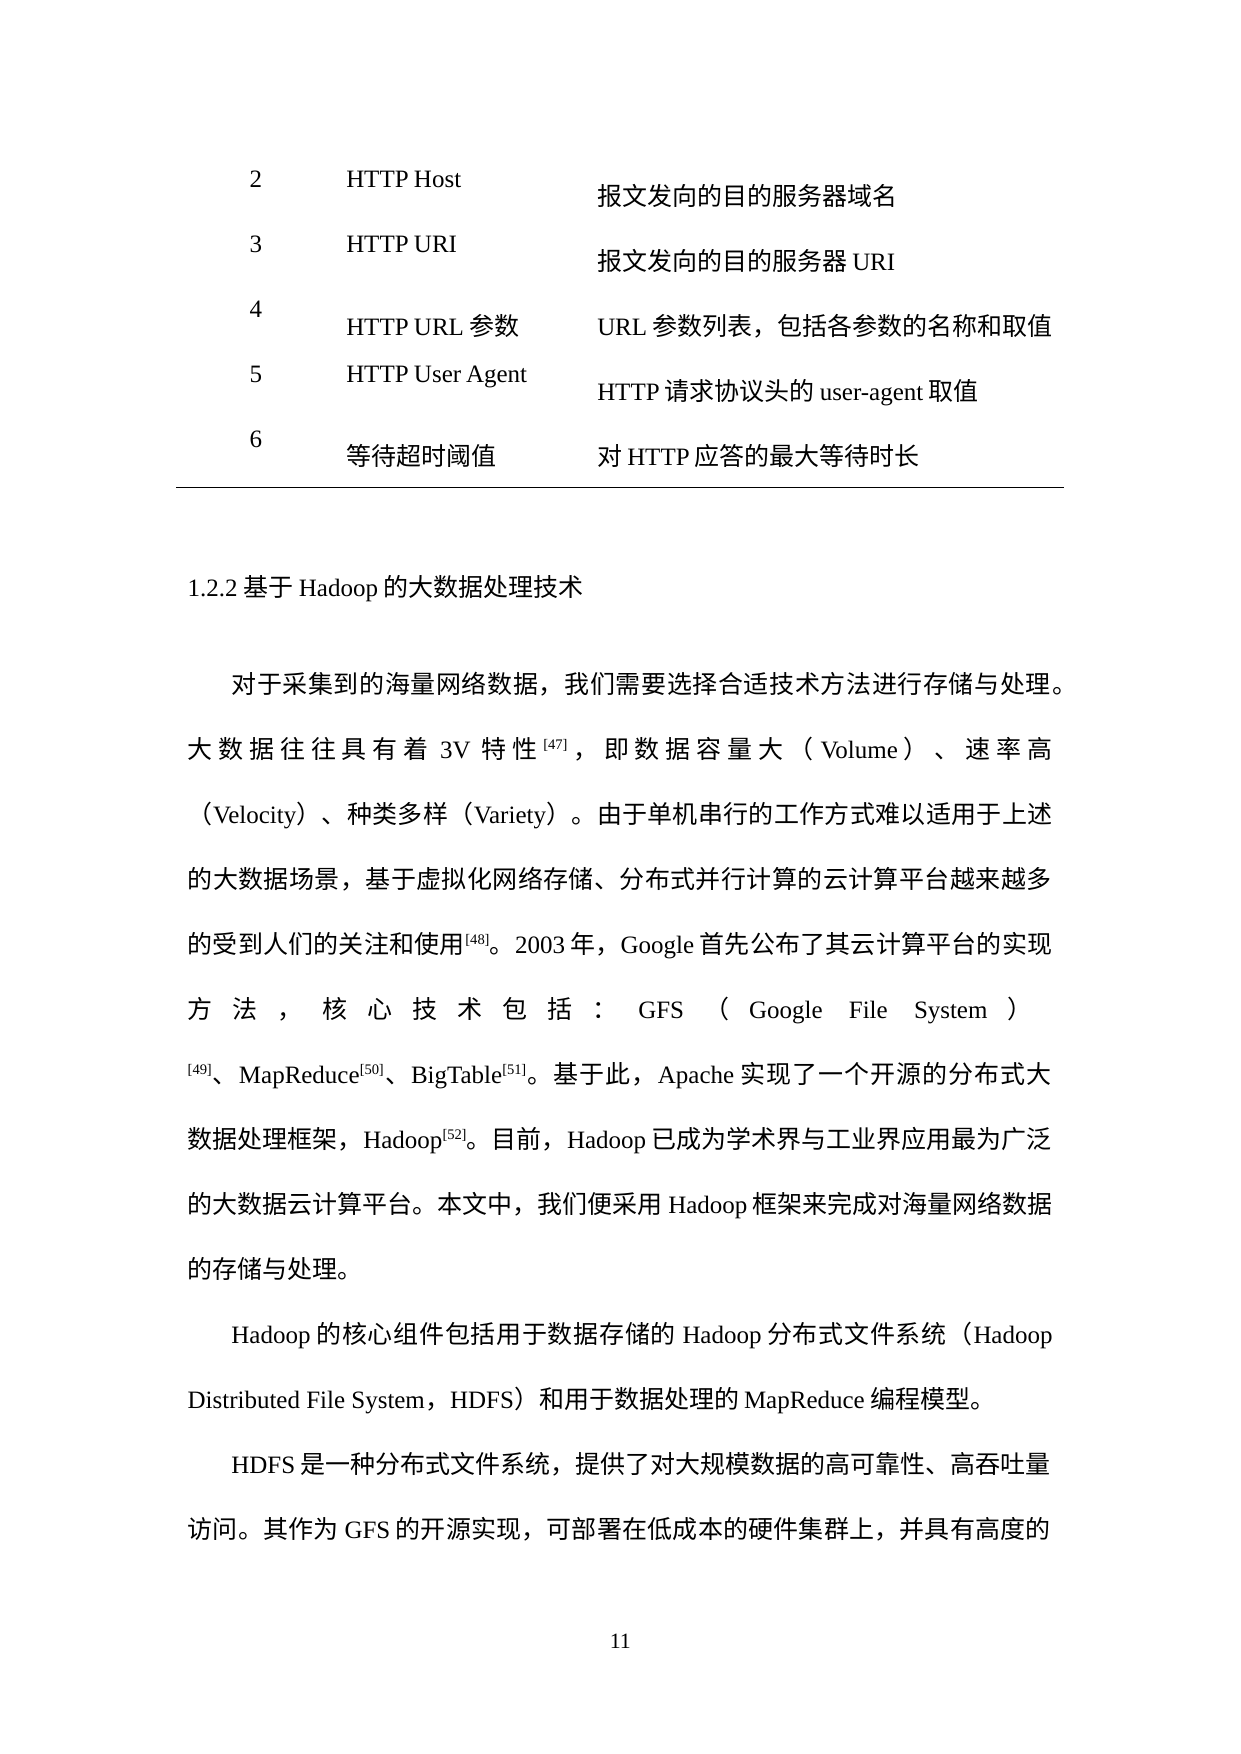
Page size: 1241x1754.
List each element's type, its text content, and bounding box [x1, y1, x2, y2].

text Hadoop的核心组件包括用于数据存储的Hadoop分布式文件系统（Hadoop Distributed File System，HDFS）和用于数据处理的MapReduce编程模型。 [187, 1301, 1053, 1431]
table_cell 5 [176, 357, 335, 422]
table_cell URL参数列表，包括各参数的名称和取值 [586, 292, 1064, 357]
table_cell 4 [176, 292, 335, 357]
table_cell 报文发向的目的服务器URI [586, 227, 1064, 292]
table_cell HTTP URL参数 [335, 292, 586, 357]
table_cell HTTP User Agent [335, 357, 586, 422]
table_cell 对HTTP应答的最大等待时长 [586, 422, 1064, 487]
table_cell 6 [176, 422, 335, 487]
table_cell 报文发向的目的服务器域名 [586, 162, 1064, 227]
table_cell HTTP请求协议头的user-agent取值 [586, 357, 1064, 422]
table_cell 2 [176, 162, 335, 227]
text 基于Hadoop的大数据处理技术 [187, 553, 1053, 618]
text 对于采集到的海量网络数据，我们需要选择合适技术方法进行存储与处理。大数据往往具有着3V特性[47]，即数据容量大（Volume）、速率高（Velocity）、种类多样（Variety）。由于单机串行的工作方式难以适用于上述的大数据场景，基于虚拟化网络存储、分布式并行计算的云计算平台越来越多的受到人们的关注和使用[48]。2003年，Google首先公布了其云计算平台的实现方法，核心技术包括：GFS（Google File System）[49]、MapReduce[50]、BigTable[51]。基于此，Apache实现了一个开源的分布式大数据处理框架，Hadoop[52]。目前，Hadoop已成为学术界与工业界应用最为广泛的大数据云计算平台。本文中，我们便采用Hadoop框架来完成对海量网络数据的存储与处理。 [187, 651, 1053, 1301]
table_cell HTTP URI [335, 227, 586, 292]
table_cell 等待超时阈值 [335, 422, 586, 487]
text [187, 1431, 1053, 1561]
table_cell HTTP Host [335, 162, 586, 227]
table_cell 3 [176, 227, 335, 292]
